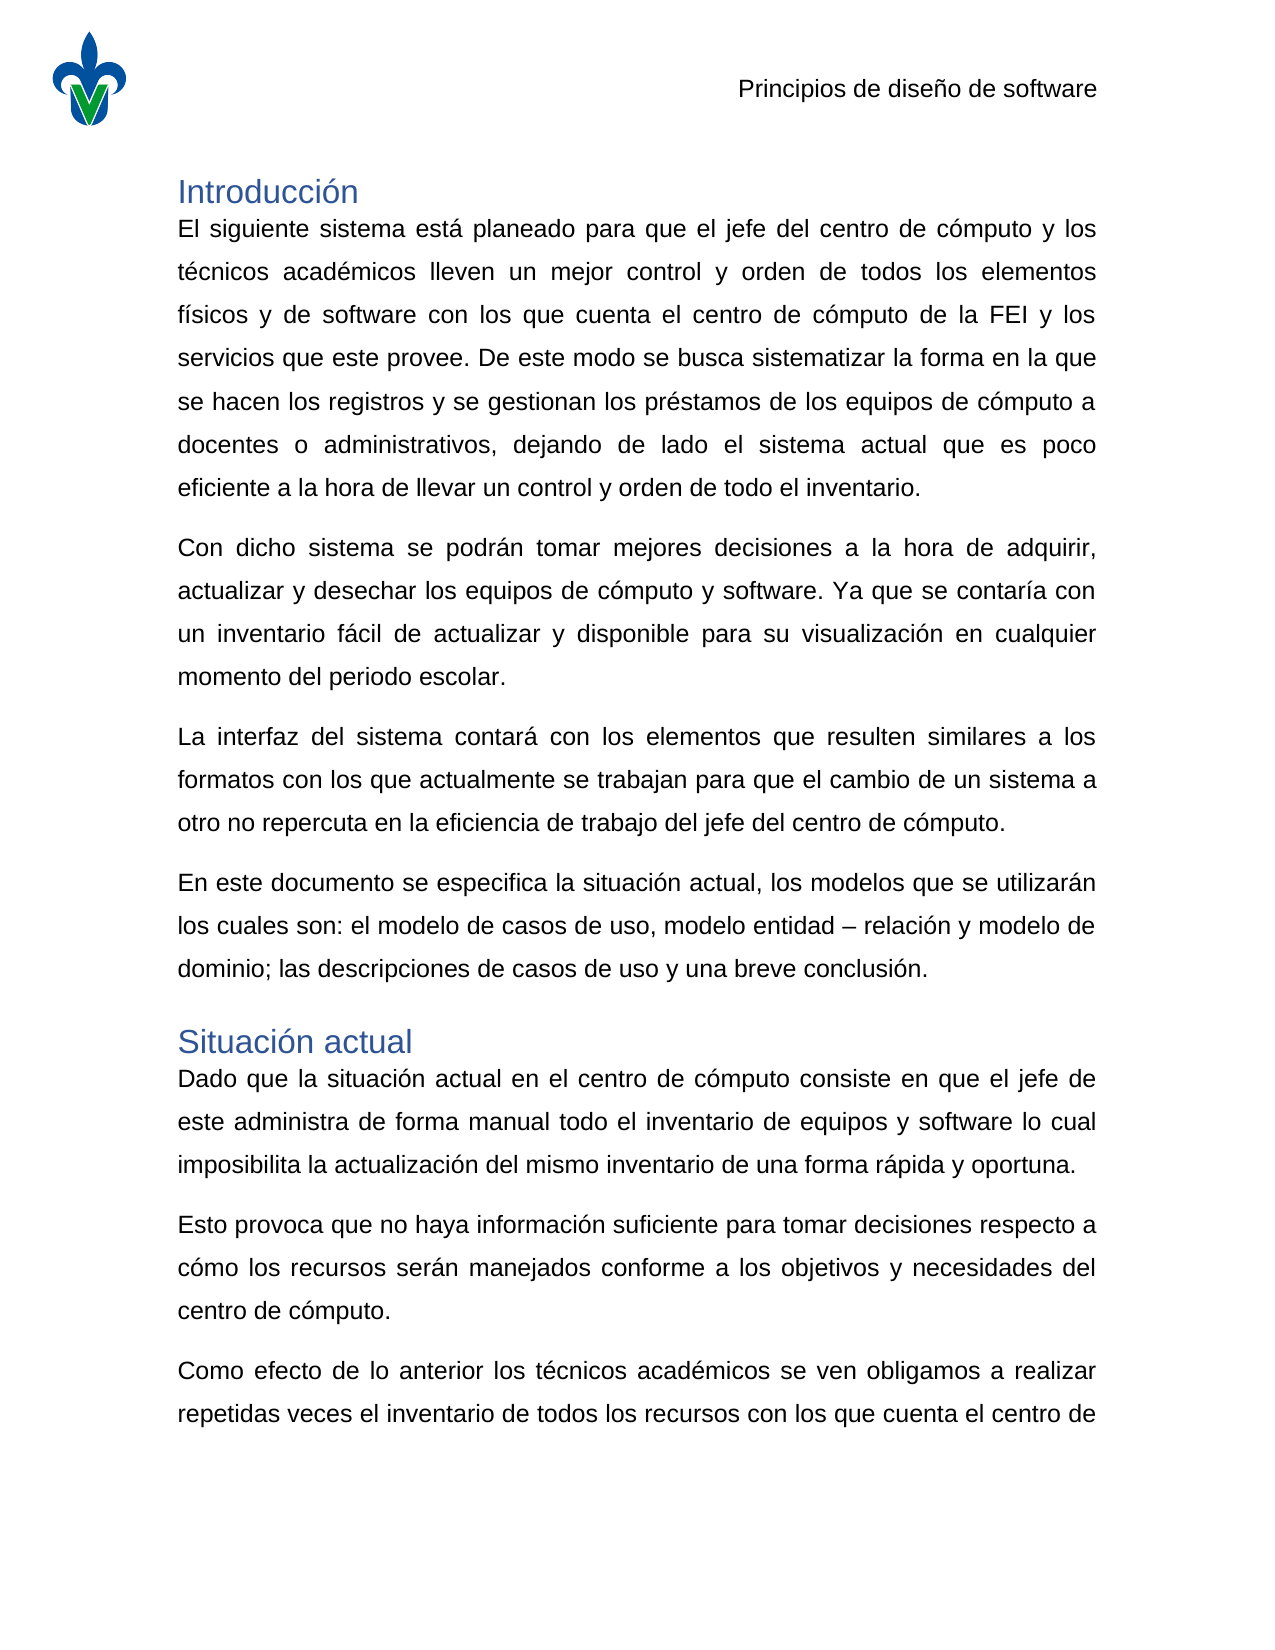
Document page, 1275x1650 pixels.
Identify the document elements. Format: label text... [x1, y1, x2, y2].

text Dado que la situación actual en el centro de cómputo consiste en que el jefe de este administra de forma manual todo el inventario de equipos y software lo cual imposibilita la actualización del mismo inventario de una forma rápida y oportuna. [177, 1064, 1098, 1179]
text El siguiente sistema está planeado para que el jefe del centro de cómputo y los técnicos académicos lleven un mejor control y orden de todos los elementos físicos y de software con los que cuenta el centro de cómputo de la FEI y los servicios que este provee. De este modo se busca sistematizar la forma en la que se hacen los registros y se gestionan los préstamos de los equipos de cómputo a docentes o administrativos, dejando de lado el sistema actual que es poco eficiente a la hora de llevar un control y orden de todo el inventario. [177, 214, 1098, 502]
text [177, 1356, 1098, 1428]
text La interfaz del sistema contará con los elementos que resulten similares a los formatos con los que actualmente se trabajan para que el cambio de un sistema a otro no repercuta en la eficiencia de trabajo del jefe del centro de cómputo. [177, 722, 1098, 837]
text Esto provoca que no haya información suficiente para tomar decisiones respecto a cómo los recursos serán manejados conforme a los objetivos y necesidades del centro de cómputo. [177, 1210, 1098, 1325]
subtitle Situación actual [177, 1022, 1098, 1061]
picture [23, 31, 151, 127]
text Con dicho sistema se podrán tomar mejores decisiones a la hora de adquirir, actualizar y desechar los equipos de cómputo y software. Ya que se contaría con un inventario fácil de actualizar y disponible para su visualización en cualquier momento del periodo escolar. [177, 533, 1098, 691]
text En este documento se especifica la situación actual, los modelos que se utilizarán los cuales son: el modelo de casos de uso, modelo entidad – relación y modelo de dominio; las descripciones de casos de uso y una breve conclusión. [177, 868, 1098, 983]
subtitle Introducción [177, 173, 1098, 211]
